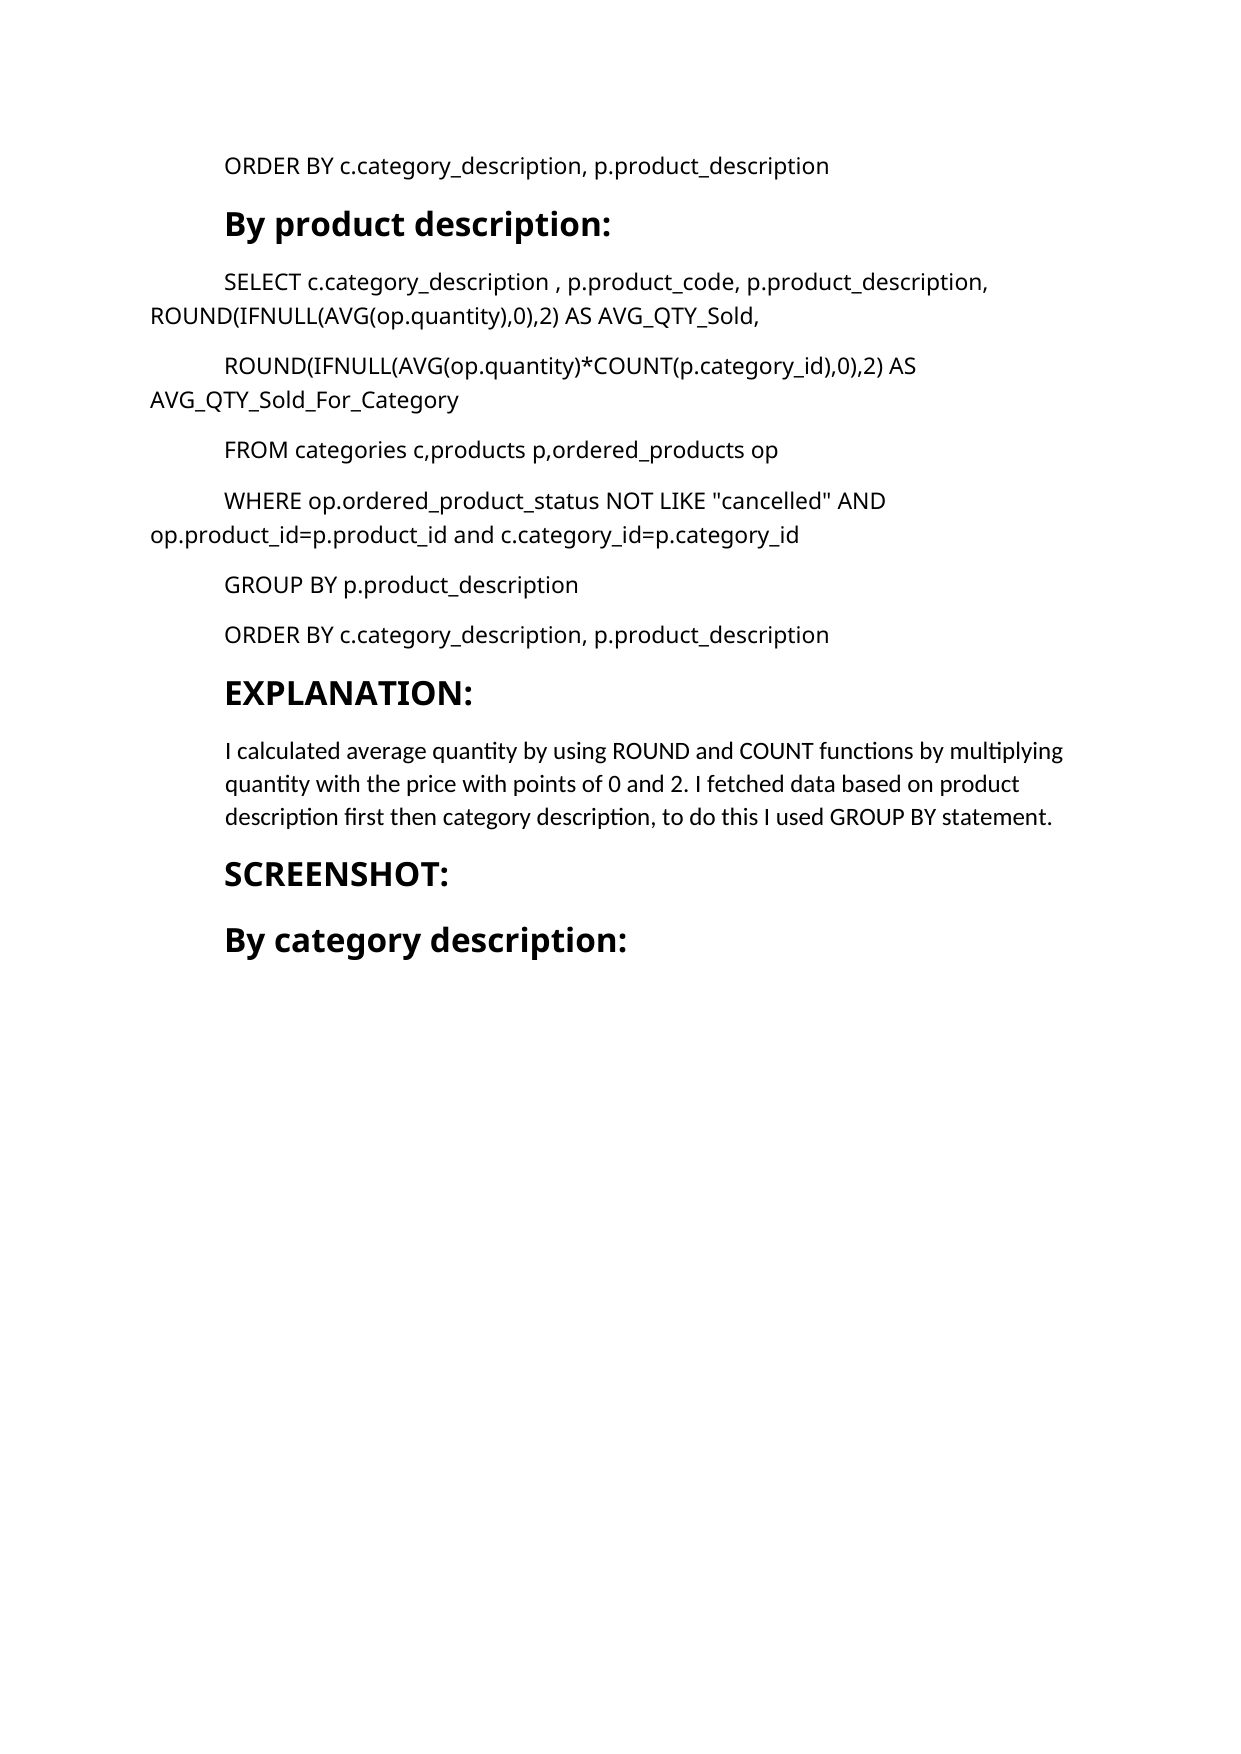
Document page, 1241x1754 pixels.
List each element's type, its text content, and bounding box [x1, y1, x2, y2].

text SELECT c.category_description , p.product_code, p.product_description, ROUND(IFNULL(AVG(op.quantity),0),2) AS AVG_QTY_Sold, [150, 266, 1090, 331]
text By product description: [150, 200, 1090, 246]
text ORDER BY c.category_description, p.product_description [150, 619, 1090, 651]
text FROM categories c,products p,ordered_products op [150, 434, 1090, 466]
text WHERE op.ordered_product_status NOT LIKE "cancelled" AND op.product_id=p.product_id and c.category_id=p.category_id [150, 485, 1090, 550]
text I calculated average quantity by using ROUND and COUNT functions by multiplying quantity with the price with points of 0 and 2. I fetched data based on product description first then category description, to do this I used GROUP BY statement. [225, 735, 1090, 832]
text SCREENSHOT: [150, 851, 1090, 896]
text ROUND(IFNULL(AVG(op.quantity)*COUNT(p.category_id),0),2) AS AVG_QTY_Sold_For_Category [150, 350, 1090, 415]
text By category description: [150, 916, 1090, 962]
text ORDER BY c.category_description, p.product_description [150, 150, 1090, 181]
text EXPLANATION: [150, 670, 1090, 715]
text GROUP BY p.product_description [150, 569, 1090, 600]
